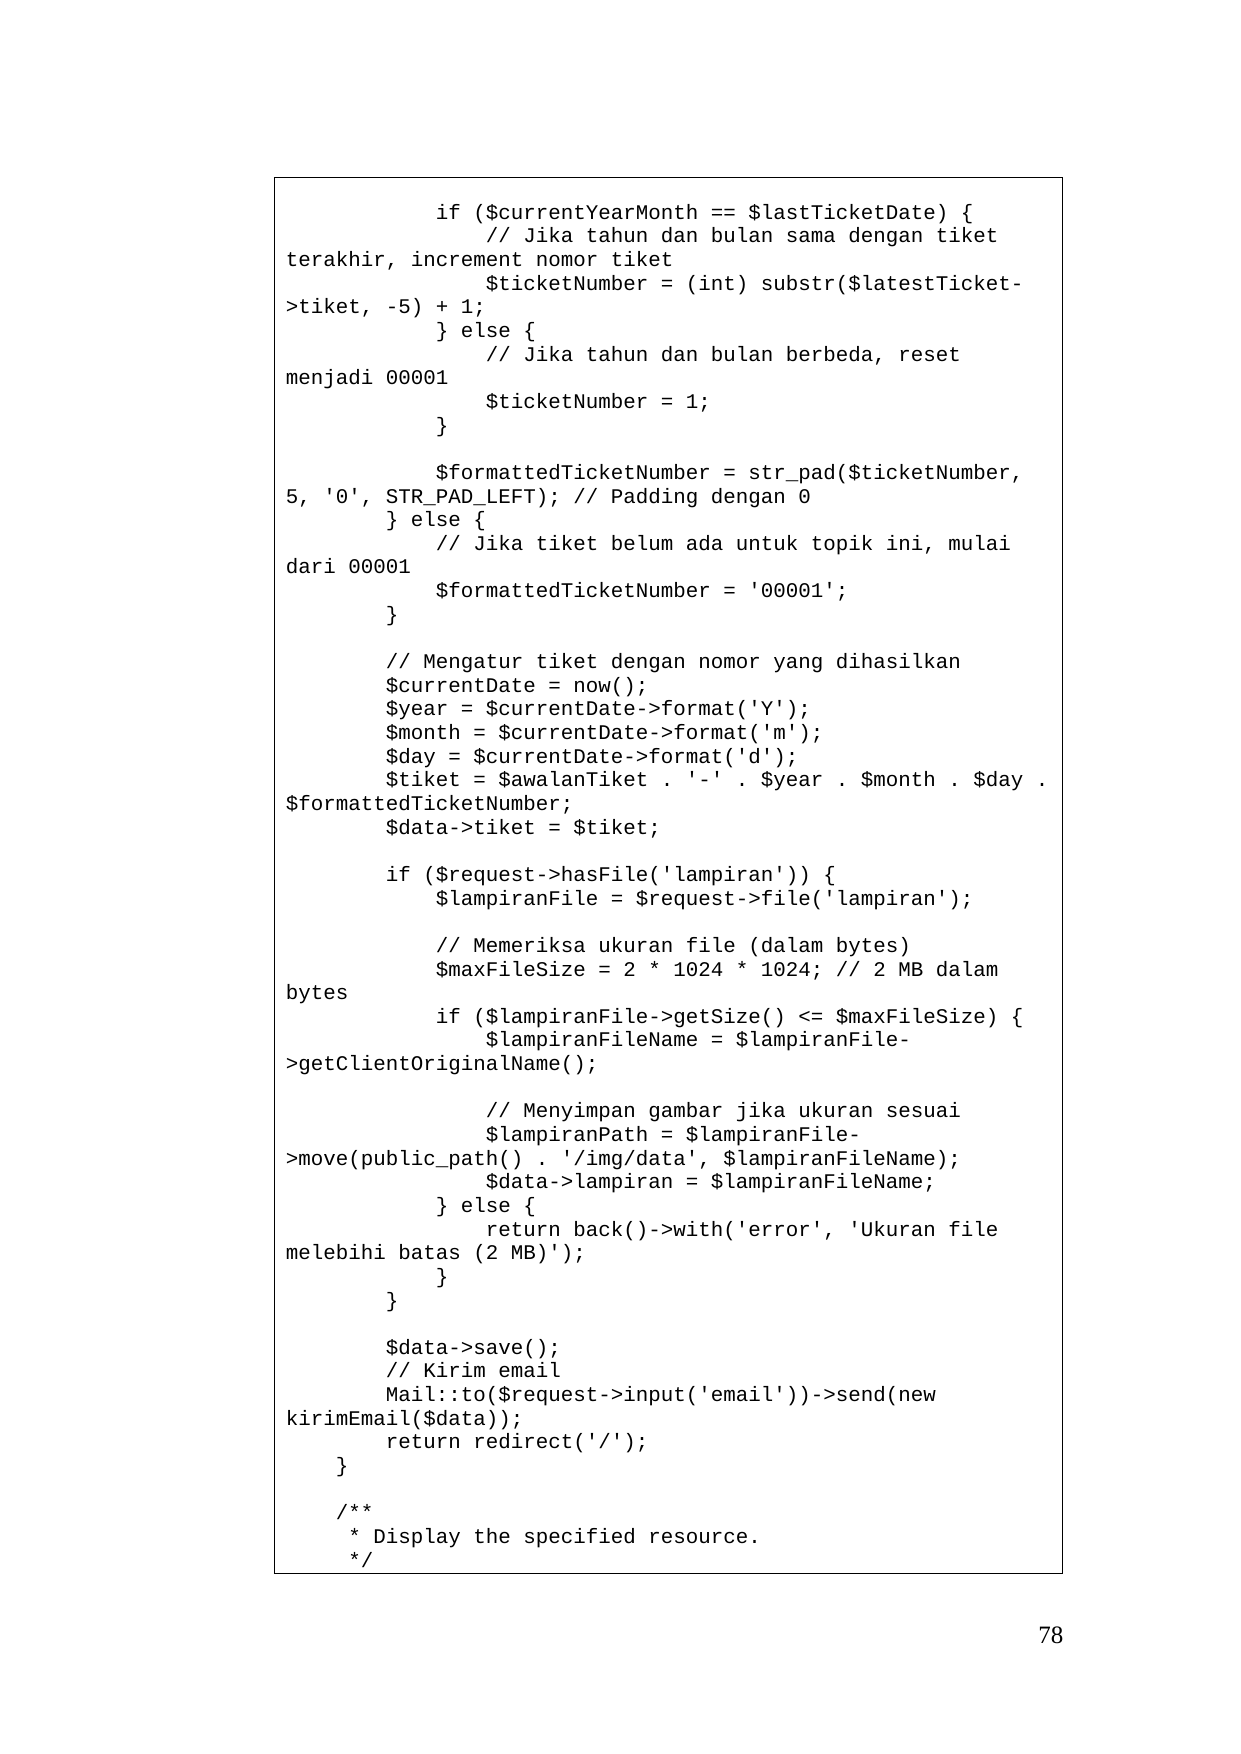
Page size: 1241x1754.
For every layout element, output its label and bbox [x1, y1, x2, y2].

table_header [275, 178, 1062, 1573]
